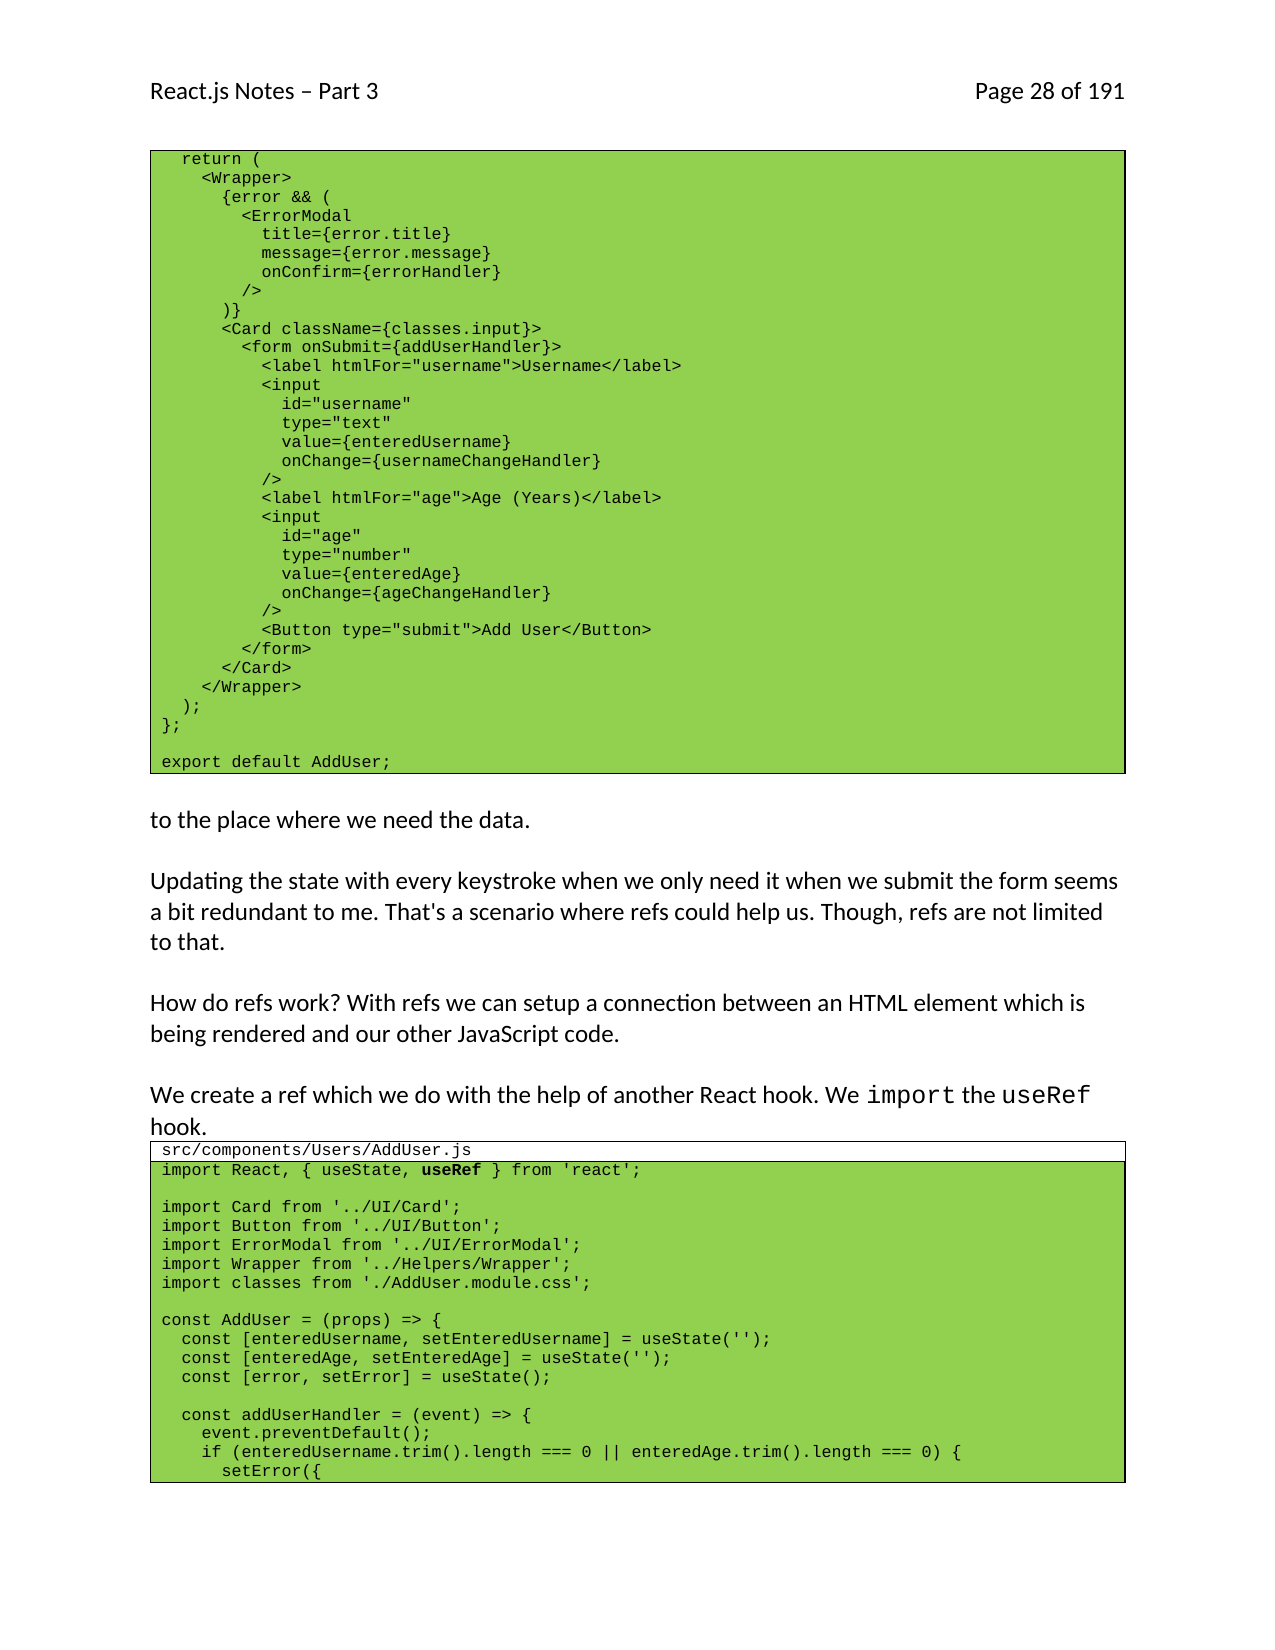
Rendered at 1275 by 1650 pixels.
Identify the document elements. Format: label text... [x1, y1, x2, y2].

text Updating the state with every keystroke when we only need it when we submit the form seems a bit redundant to me. That's a scenario where refs could help us. Though, refs are not limited to that. [150, 865, 1125, 957]
text How do refs work? With refs we can setup a connection between an HTML element which is being rendered and our other JavaScript code. [150, 987, 1125, 1048]
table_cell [151, 1162, 1124, 1482]
text to the place where we need the data. [150, 804, 1125, 835]
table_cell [151, 151, 1124, 773]
table_header src/components/Users/AddUser.js [151, 1142, 1125, 1161]
text We create a ref which we do with the help of another React hook. We import the useRef hook. [150, 1079, 1125, 1141]
